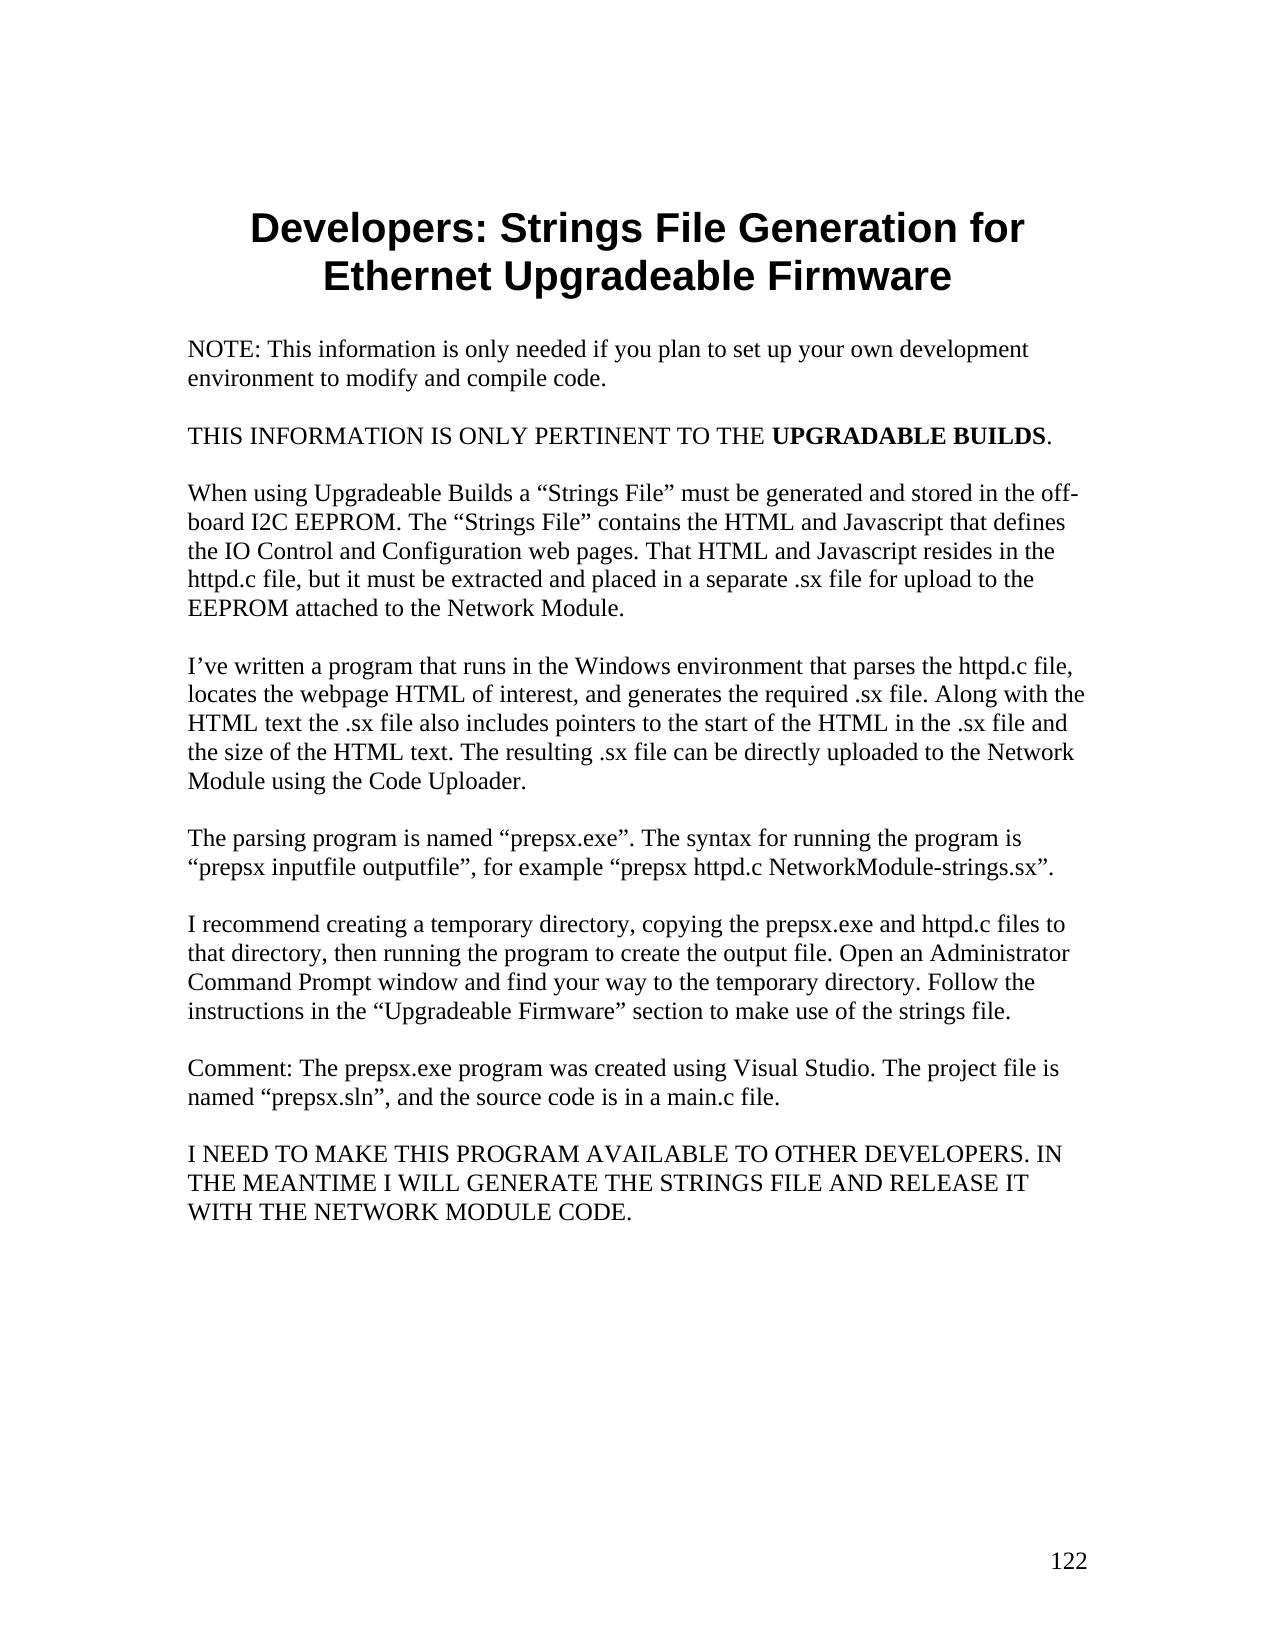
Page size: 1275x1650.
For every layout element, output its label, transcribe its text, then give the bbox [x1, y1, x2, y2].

text I NEED TO MAKE THIS PROGRAM AVAILABLE TO OTHER DEVELOPERS. IN THE MEANTIME I WILL GENERATE THE STRINGS FILE AND RELEASE IT WITH THE NETWORK MODULE CODE. [187, 1139, 1087, 1226]
subtitle Developers: Strings File Generation for Ethernet Upgradeable Firmware [187, 204, 1087, 299]
text NOTE: This information is only needed if you plan to set up your own development environment to modify and compile code. [187, 334, 1087, 392]
text The parsing program is named “prepsx.exe”. The syntax for running the program is “prepsx inputfile outputfile”, for example “prepsx httpd.c NetworkModule-strings.sx”. [187, 823, 1087, 881]
text I recommend creating a temporary directory, copying the prepsx.exe and httpd.c files to that directory, then running the program to create the output file. Open an Administrator Command Prompt window and find your way to the temporary directory. Follow the instructions in the “Upgradeable Firmware” section to make use of the strings file. [187, 909, 1087, 1024]
text When using Upgradeable Builds a “Strings File” must be generated and stored in the off-board I2C EEPROM. The “Strings File” contains the HTML and Javascript that defines the IO Control and Configuration web pages. That HTML and Javascript resides in the httpd.c file, but it must be extracted and placed in a separate .sx file for upload to the EEPROM attached to the Network Module. [187, 478, 1087, 622]
text I’ve written a program that runs in the Windows environment that parses the httpd.c file, locates the webpage HTML of interest, and generates the required .sx file. Along with the HTML text the .sx file also includes pointers to the start of the HTML in the .sx file and the size of the HTML text. The resulting .sx file can be directly uploaded to the Network Module using the Code Uploader. [187, 651, 1087, 794]
text THIS INFORMATION IS ONLY PERTINENT TO THE UPGRADABLE BUILDS. [187, 421, 1087, 449]
text Comment: The prepsx.exe program was created using Visual Studio. The project file is named “prepsx.sln”, and the source code is in a main.c file. [187, 1053, 1087, 1111]
